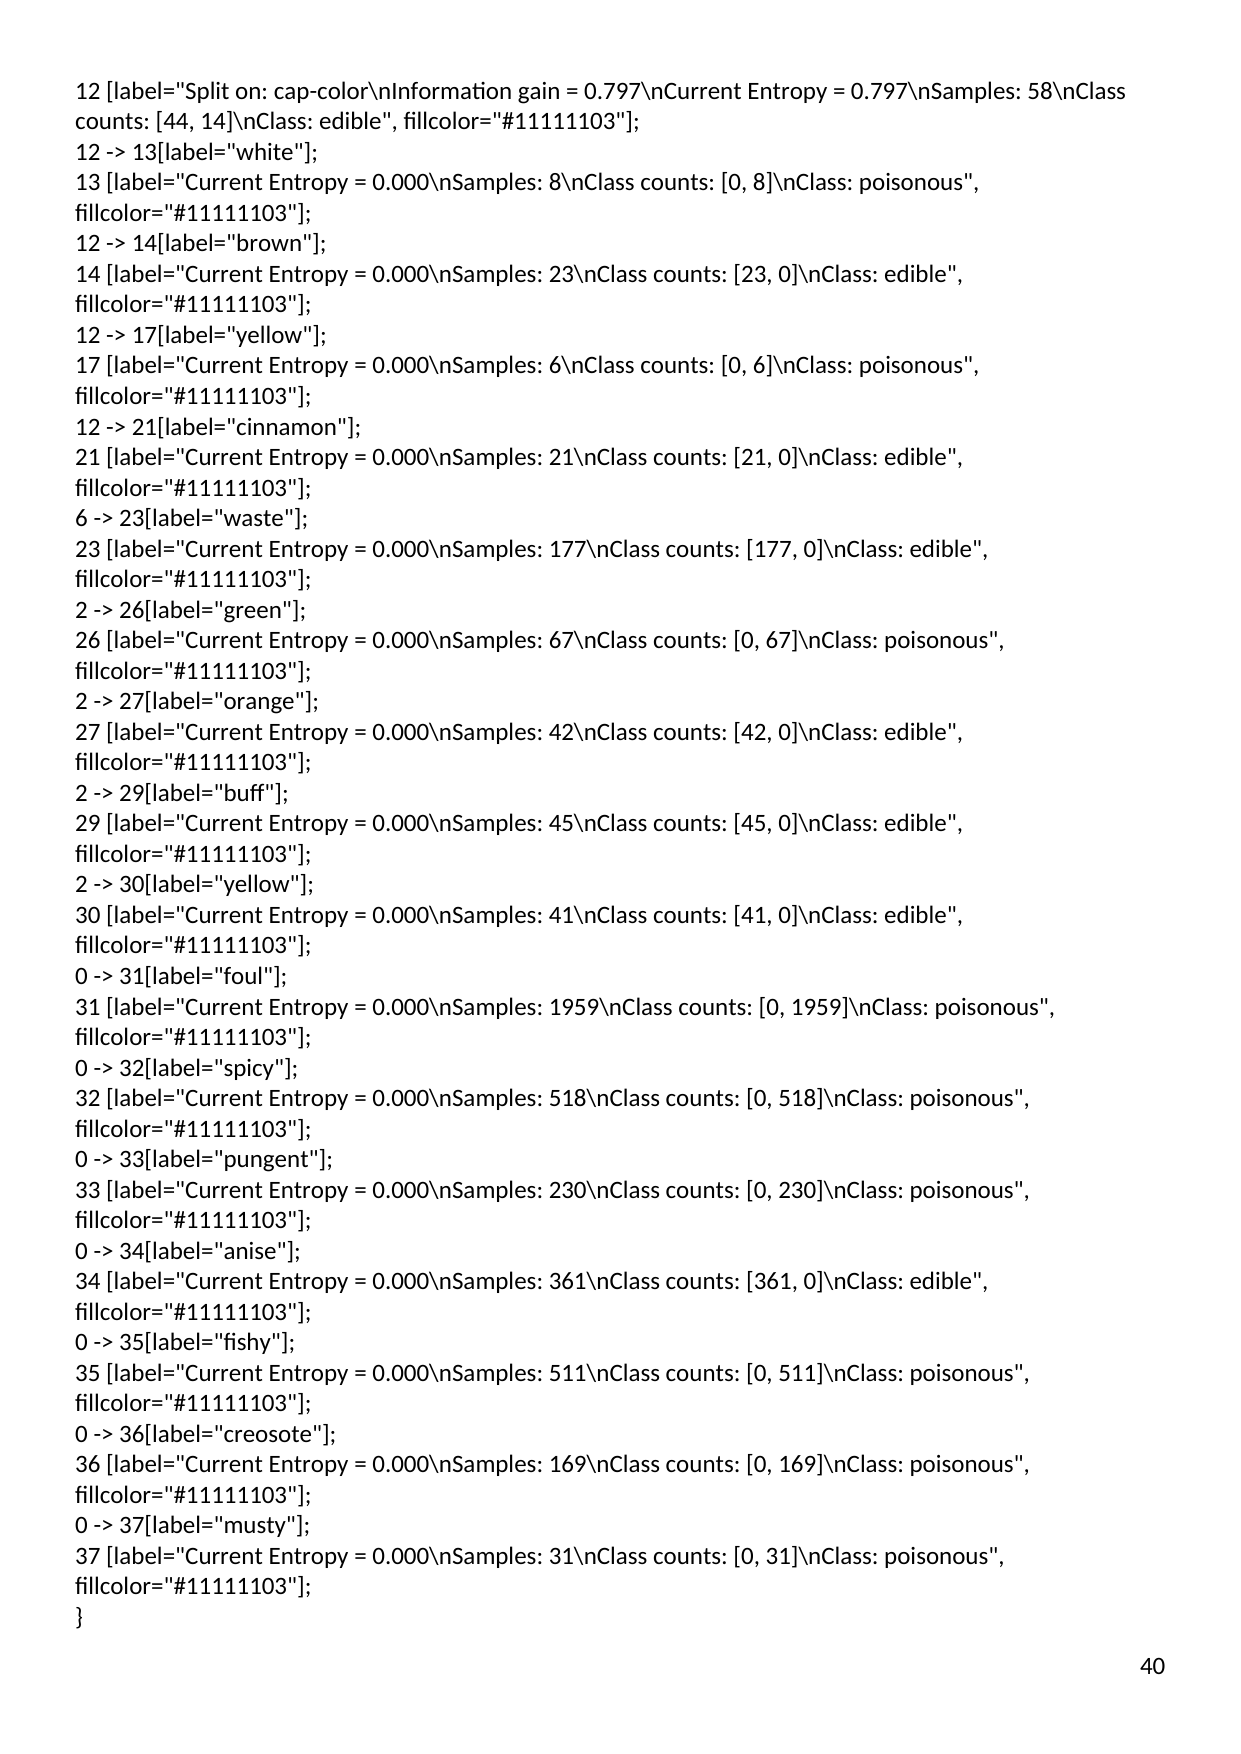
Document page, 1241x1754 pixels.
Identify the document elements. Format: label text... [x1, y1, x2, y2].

text 32 [label="Current Entropy = 0.000\nSamples: 518\nClass counts: [0, 518]\nClass: poisonous", fillcolor="#11111103"]; [75, 1082, 1165, 1143]
text 21 [label="Current Entropy = 0.000\nSamples: 21\nClass counts: [21, 0]\nClass: edible", fillcolor="#11111103"]; [75, 441, 1165, 502]
text 0 -> 36[label="creosote"]; [75, 1418, 1165, 1448]
text 2 -> 26[label="green"]; [75, 594, 1165, 624]
text 2 -> 27[label="orange"]; [75, 685, 1165, 716]
text } [75, 1601, 1165, 1632]
text 30 [label="Current Entropy = 0.000\nSamples: 41\nClass counts: [41, 0]\nClass: edible", fillcolor="#11111103"]; [75, 899, 1165, 960]
text 34 [label="Current Entropy = 0.000\nSamples: 361\nClass counts: [361, 0]\nClass: edible", fillcolor="#11111103"]; [75, 1265, 1165, 1326]
text 12 -> 17[label="yellow"]; [75, 319, 1165, 350]
text 0 -> 33[label="pungent"]; [75, 1143, 1165, 1174]
text 12 -> 13[label="white"]; [75, 136, 1165, 167]
text 0 -> 37[label="musty"]; [75, 1509, 1165, 1540]
text 17 [label="Current Entropy = 0.000\nSamples: 6\nClass counts: [0, 6]\nClass: poisonous", fillcolor="#11111103"]; [75, 350, 1165, 411]
text 23 [label="Current Entropy = 0.000\nSamples: 177\nClass counts: [177, 0]\nClass: edible", fillcolor="#11111103"]; [75, 533, 1165, 594]
text 12 -> 14[label="brown"]; [75, 228, 1165, 258]
text 2 -> 29[label="buff"]; [75, 777, 1165, 807]
text 2 -> 30[label="yellow"]; [75, 868, 1165, 899]
text 0 -> 34[label="anise"]; [75, 1235, 1165, 1265]
text 35 [label="Current Entropy = 0.000\nSamples: 511\nClass counts: [0, 511]\nClass: poisonous", fillcolor="#11111103"]; [75, 1357, 1165, 1418]
text 0 -> 31[label="foul"]; [75, 960, 1165, 991]
text 0 -> 35[label="fishy"]; [75, 1326, 1165, 1357]
text 36 [label="Current Entropy = 0.000\nSamples: 169\nClass counts: [0, 169]\nClass: poisonous", fillcolor="#11111103"]; [75, 1448, 1165, 1509]
text 31 [label="Current Entropy = 0.000\nSamples: 1959\nClass counts: [0, 1959]\nClass: poisonous", fillcolor="#11111103"]; [75, 991, 1165, 1052]
text 26 [label="Current Entropy = 0.000\nSamples: 67\nClass counts: [0, 67]\nClass: poisonous", fillcolor="#11111103"]; [75, 624, 1165, 685]
text 13 [label="Current Entropy = 0.000\nSamples: 8\nClass counts: [0, 8]\nClass: poisonous", fillcolor="#11111103"]; [75, 167, 1165, 228]
text 37 [label="Current Entropy = 0.000\nSamples: 31\nClass counts: [0, 31]\nClass: poisonous", fillcolor="#11111103"]; [75, 1540, 1165, 1601]
text 29 [label="Current Entropy = 0.000\nSamples: 45\nClass counts: [45, 0]\nClass: edible", fillcolor="#11111103"]; [75, 807, 1165, 868]
text 12 [label="Split on: cap-color\nInformation gain = 0.797\nCurrent Entropy = 0.797\nSamples: 58\nClass counts: [44, 14]\nClass: edible", fillcolor="#11111103"]; [75, 75, 1165, 136]
text 0 -> 32[label="spicy"]; [75, 1052, 1165, 1082]
text 6 -> 23[label="waste"]; [75, 502, 1165, 533]
text 14 [label="Current Entropy = 0.000\nSamples: 23\nClass counts: [23, 0]\nClass: edible", fillcolor="#11111103"]; [75, 258, 1165, 319]
text 27 [label="Current Entropy = 0.000\nSamples: 42\nClass counts: [42, 0]\nClass: edible", fillcolor="#11111103"]; [75, 716, 1165, 777]
text 33 [label="Current Entropy = 0.000\nSamples: 230\nClass counts: [0, 230]\nClass: poisonous", fillcolor="#11111103"]; [75, 1174, 1165, 1235]
text 12 -> 21[label="cinnamon"]; [75, 411, 1165, 441]
